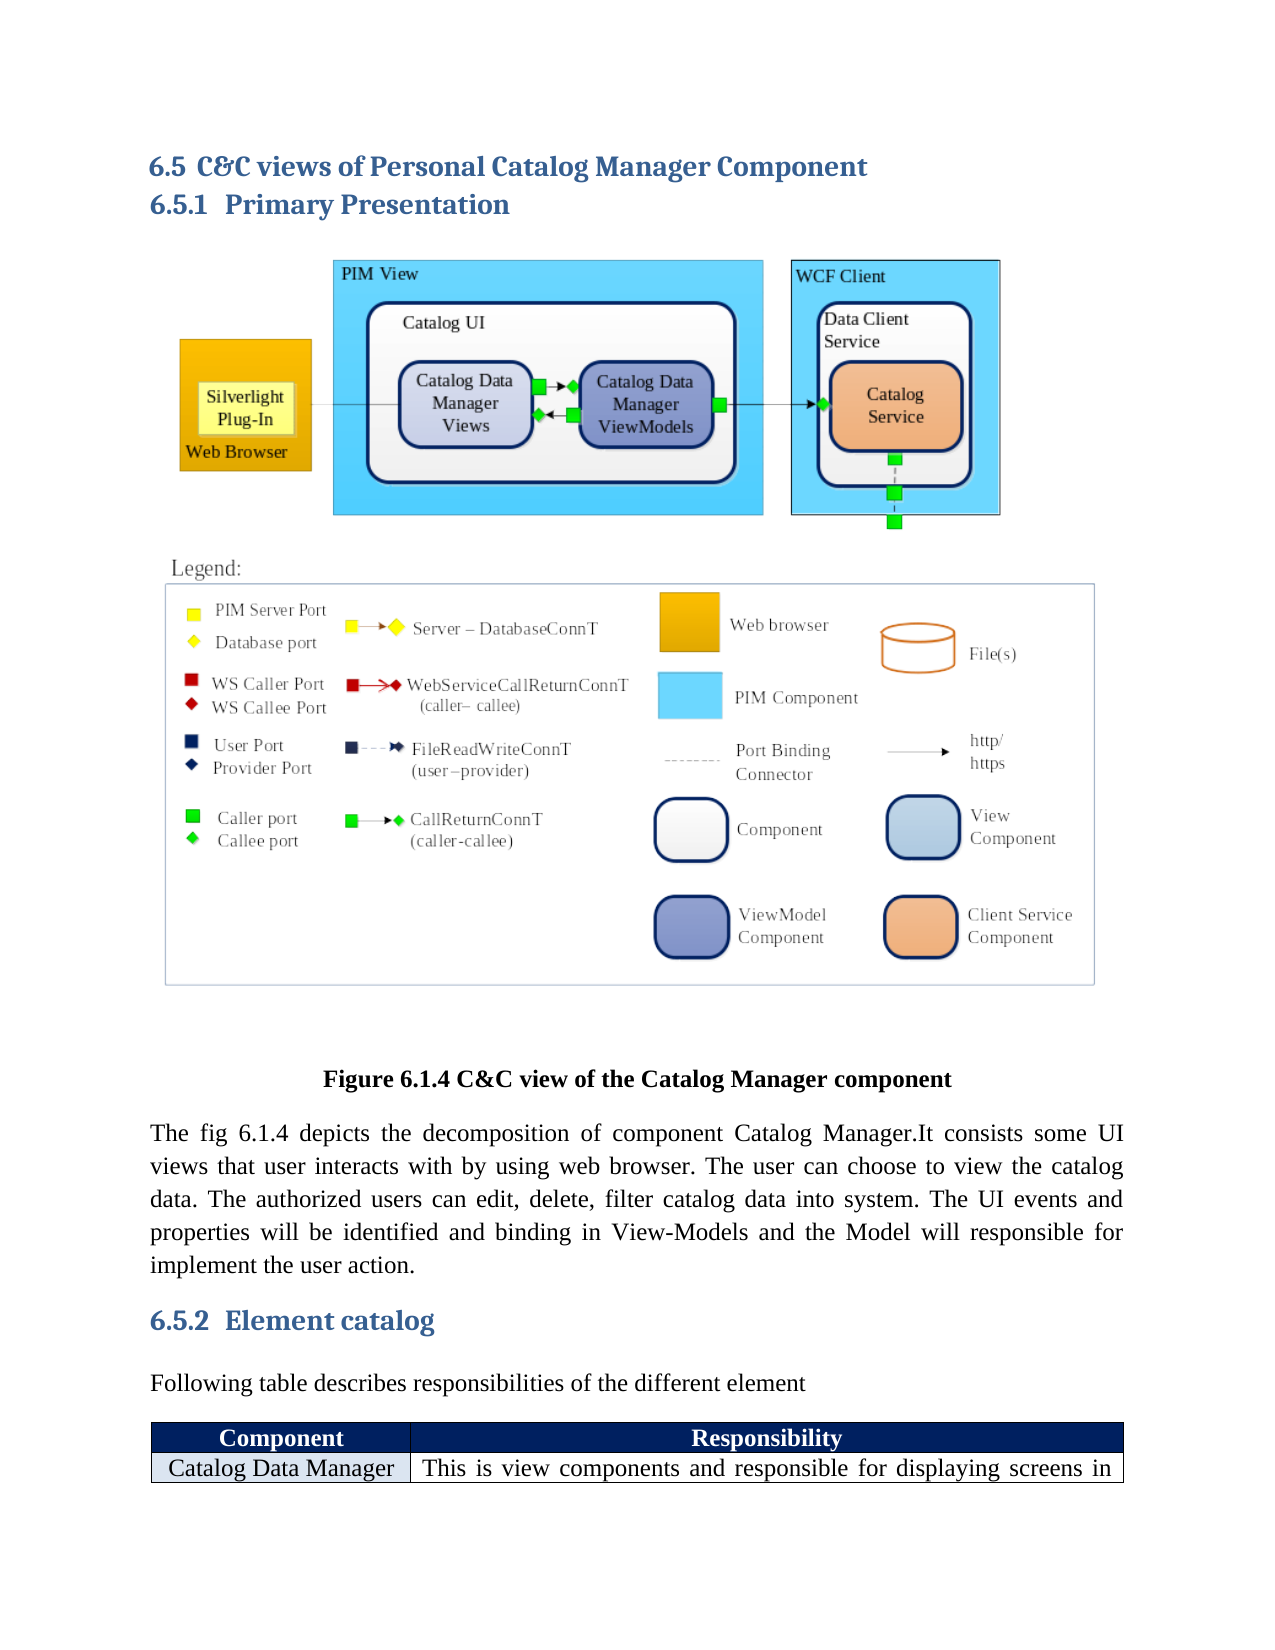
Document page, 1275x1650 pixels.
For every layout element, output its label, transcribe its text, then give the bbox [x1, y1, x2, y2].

table_header Responsibility [411, 1423, 1123, 1452]
text Figure 6.1.4 C&C view of the Catalog Manager component [150, 1064, 1125, 1093]
text Following table describes responsibilities of the different element [150, 1368, 1125, 1397]
subtitle C&C views of Personal Catalog Manager Component [148, 150, 1125, 183]
table_header Component [152, 1423, 410, 1452]
text The fig 6.1.4 depicts the decomposition of component Catalog Manager.It consists some UI views that user interacts with by using web browser. The user can choose to view the catalog data. The authorized users can edit, delete, filter catalog data into system. The UI events and properties will be identified and binding in View-Models and the Model will responsible for implement the user action. [150, 1118, 1125, 1279]
subtitle Primary Presentation [150, 188, 1125, 222]
subtitle Element catalog [150, 1304, 1125, 1338]
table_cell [152, 1453, 410, 1482]
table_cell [411, 1453, 1123, 1482]
